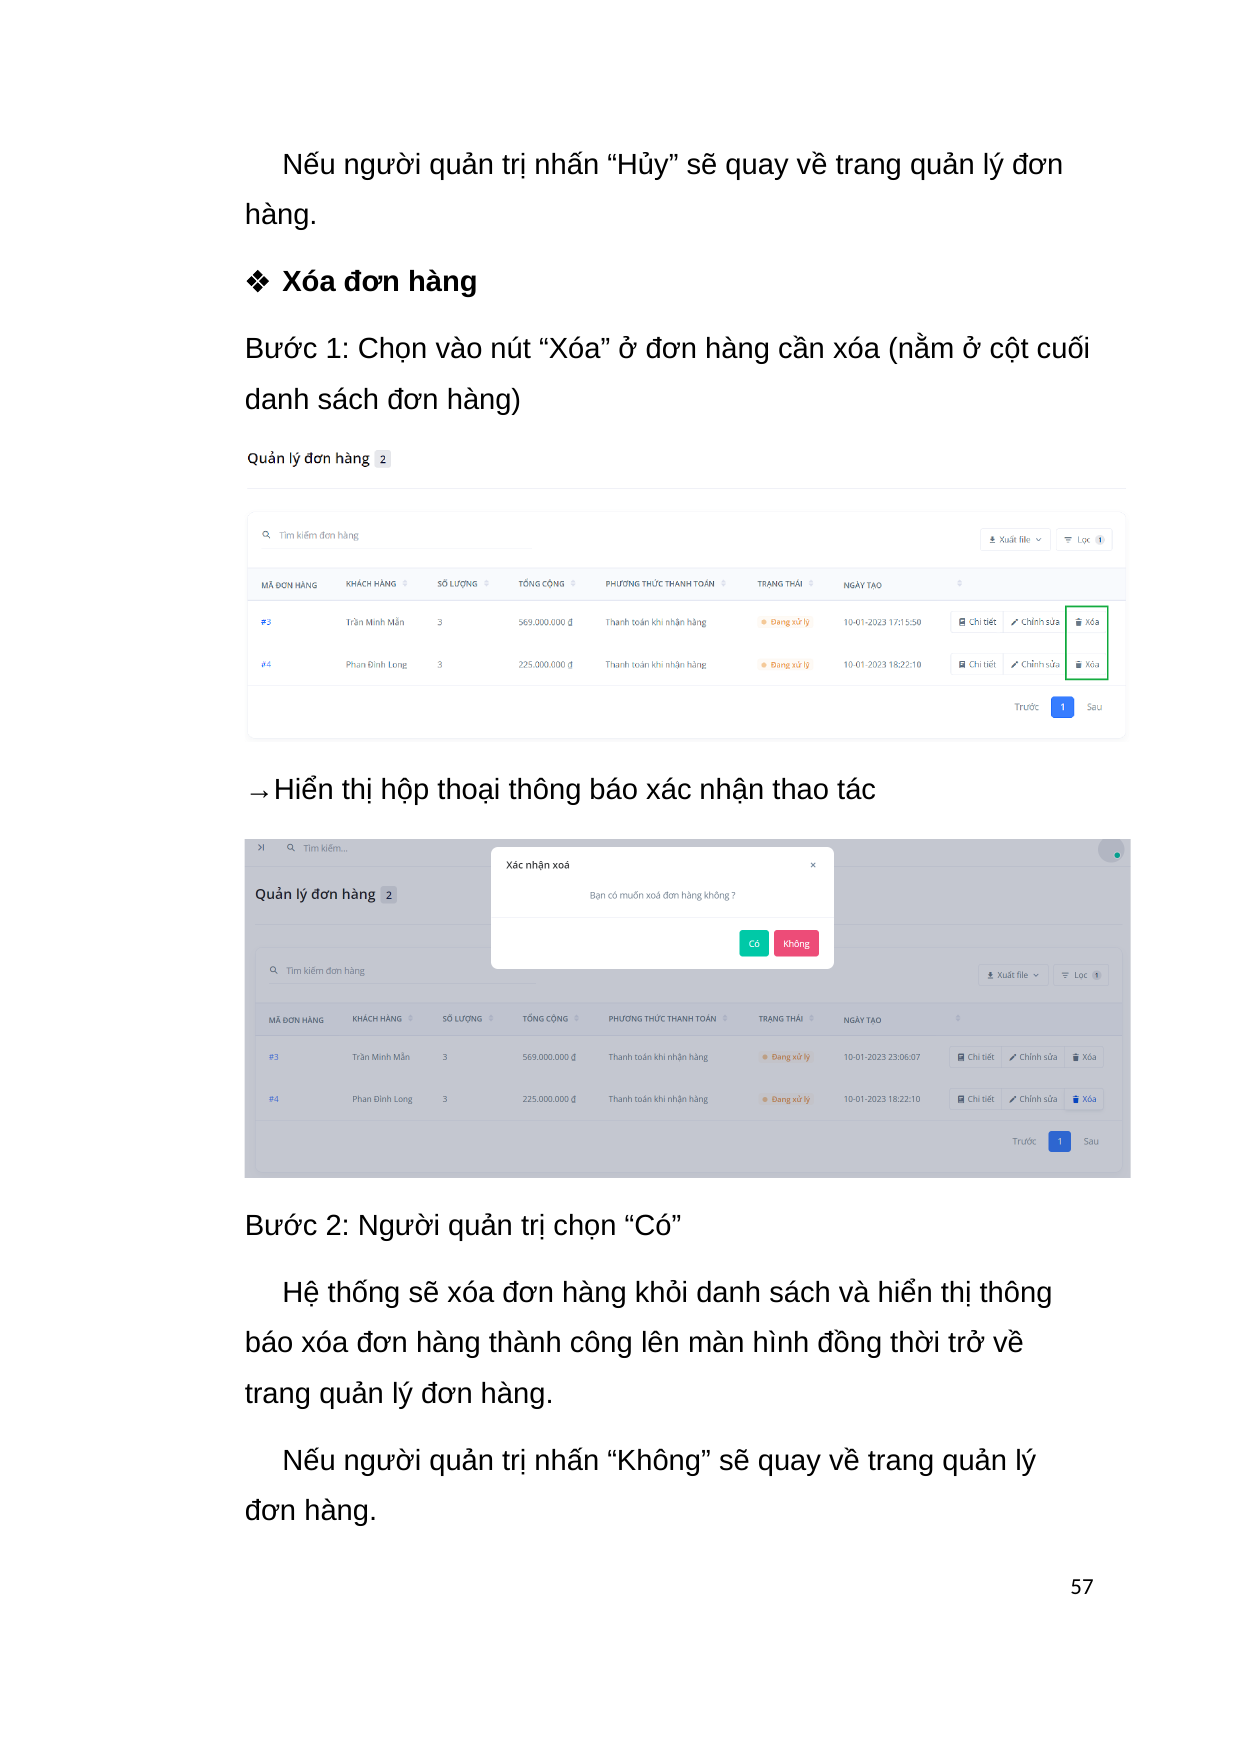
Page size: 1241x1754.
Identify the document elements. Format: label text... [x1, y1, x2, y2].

text Hệ thống sẽ xóa đơn hàng khỏi danh sách và hiển thị thông báo xóa đơn hàng thành công lên màn hình đồng thời trở về trang quản lý đơn hàng. [244, 1275, 1093, 1409]
picture [244, 839, 1131, 1178]
text →Hiển thị hộp thoại thông báo xác nhận thao tác [244, 772, 1093, 806]
text Bước 1: Chọn vào nút “Xóa” ở đơn hàng cần xóa (nằm ở cột cuối danh sách đơn hàng) [244, 332, 1093, 415]
picture [244, 448, 1131, 742]
text Nếu người quản trị nhấn “Không” sẽ quay về trang quản lý đơn hàng. [244, 1443, 1093, 1526]
list Nếu người quản trị nhấn “Hủy” sẽ quay về trang quản lý đơn hàng. [244, 147, 1093, 231]
text Bước 2: Người quản trị chọn “Có” [244, 1208, 1093, 1242]
list Xóa đơn hàng [244, 264, 1093, 298]
